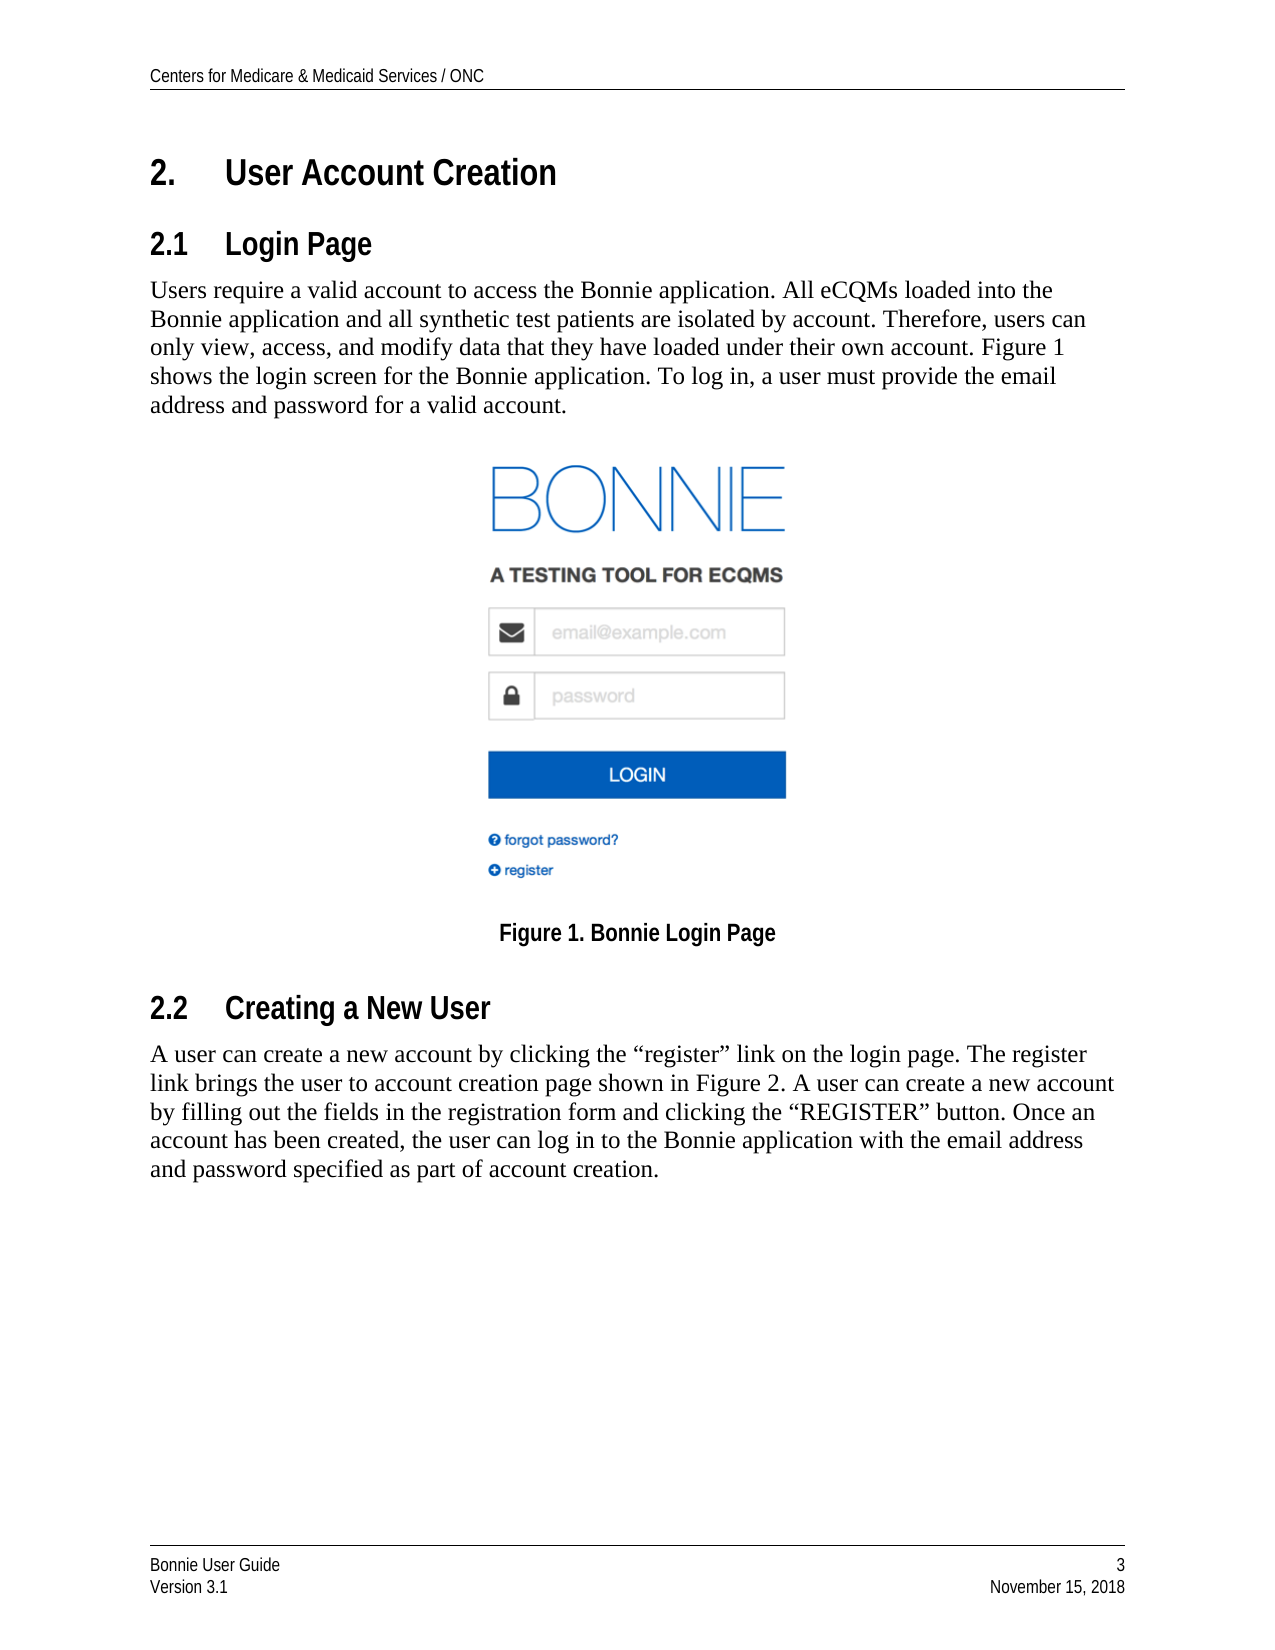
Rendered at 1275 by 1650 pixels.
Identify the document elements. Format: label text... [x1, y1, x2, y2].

picture [458, 443, 817, 906]
text A user can create a new account by clicking the “register” link on the login page. The register link brings the user to account creation page shown in Figure 2. A user can create a new account by filling out the fields in the registration form and clicking the “REGISTER” button. Once an account has been created, the user can log in to the Bonnie application with the email address and password specified as part of account creation. [150, 1039, 1125, 1183]
subtitle User Account Creation [150, 150, 1125, 193]
subtitle Login Page [150, 224, 1125, 262]
text Figure 1. Bonnie Login Page [150, 918, 1125, 947]
subtitle Creating a New User [150, 988, 1125, 1027]
text Users require a valid account to access the Bonnie application. All eCQMs loaded into the Bonnie application and all synthetic test patients are isolated by account. Therefore, users can only view, access, and modify data that they have loaded under their own account. Figure 1 shows the login screen for the Bonnie application. To log in, a user must provide the email address and password for a valid account. [150, 275, 1125, 419]
